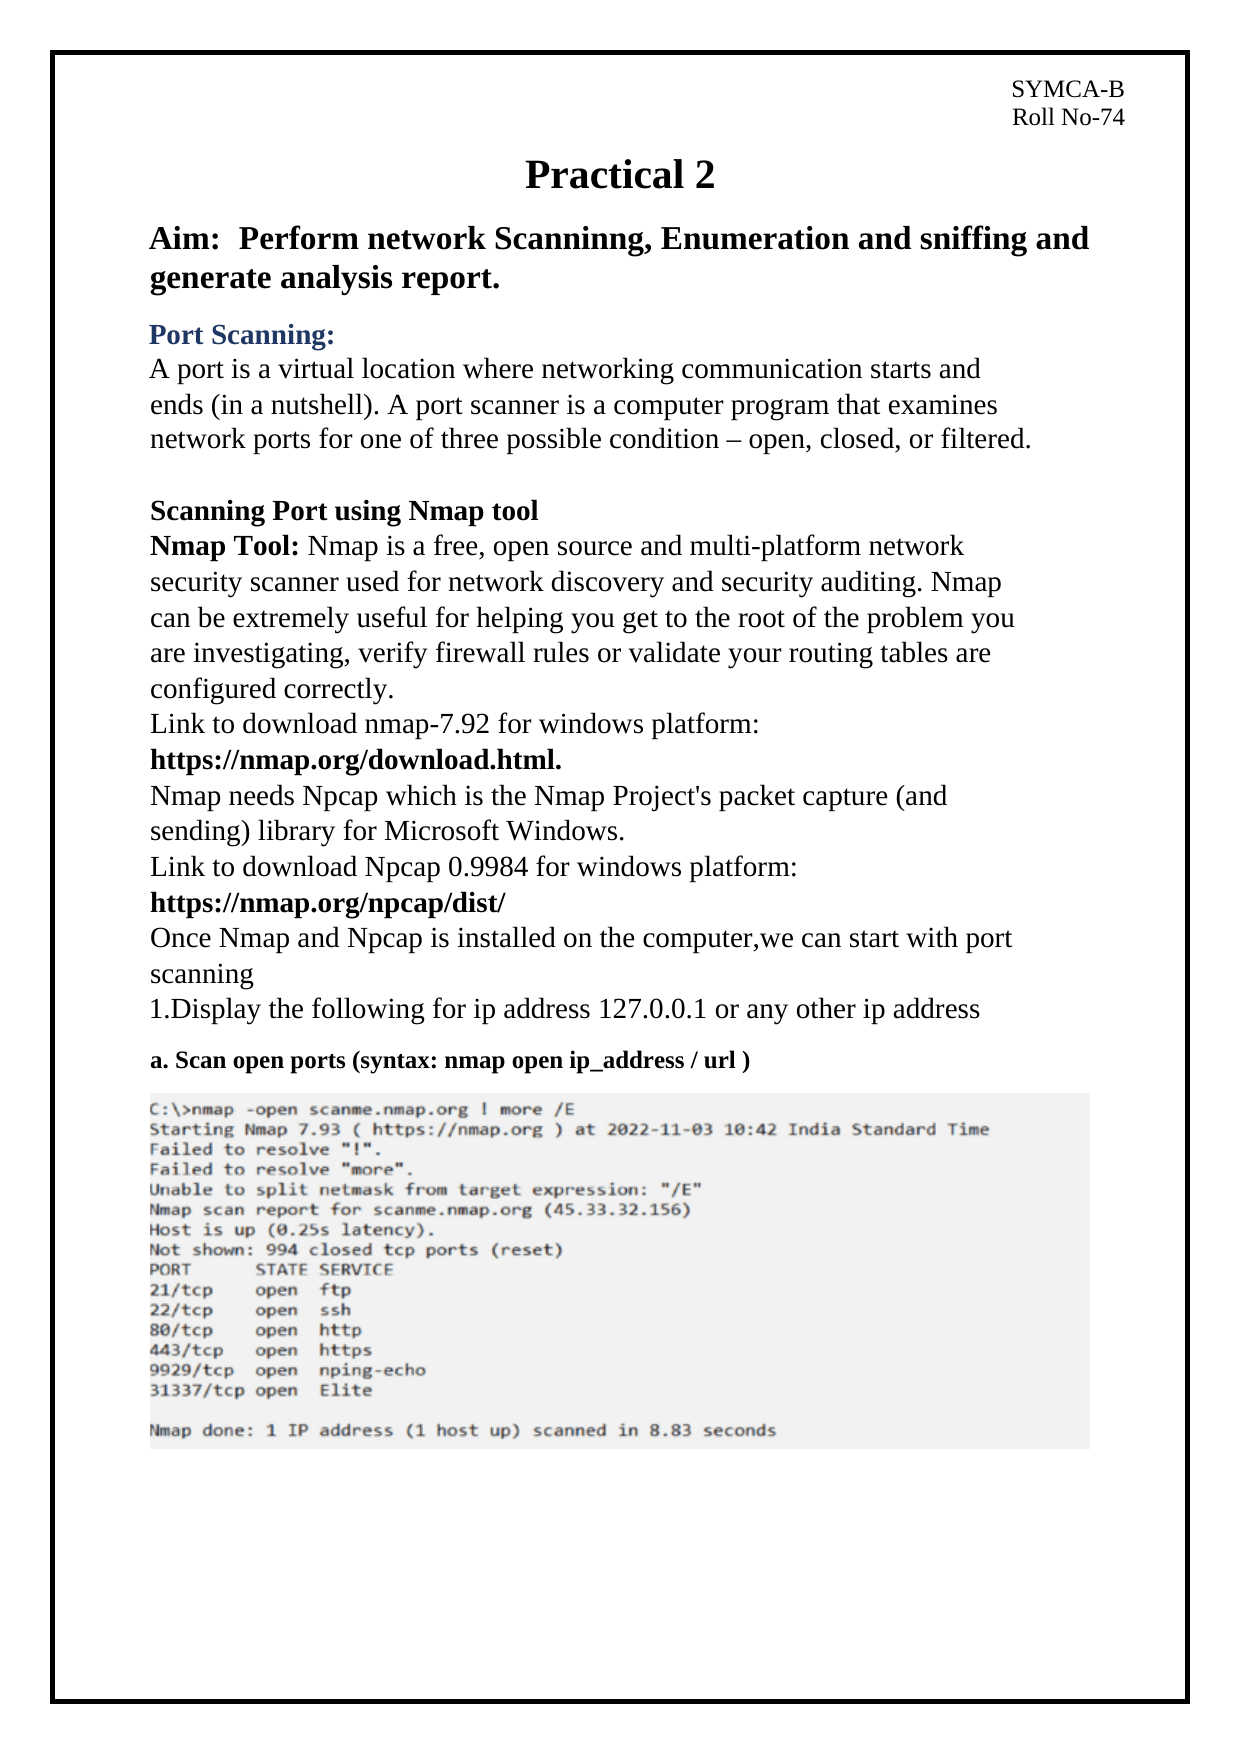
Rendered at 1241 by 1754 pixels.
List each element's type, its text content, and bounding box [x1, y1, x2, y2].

text Link to download nmap-7.92 for windows platform: [150, 707, 1092, 740]
text scanning [150, 956, 1092, 989]
subtitle Aim: Perform network Scanninng, Enumeration and sniffing and generate analysis report. [148, 218, 1092, 296]
text sending) library for Microsoft Windows. [150, 813, 1092, 847]
text Nmap needs Npcap which is the Nmap Project's packet capture (and [150, 778, 1092, 811]
text Practical 2 [150, 150, 1090, 198]
text security scanner used for network discovery and security auditing. Nmap [150, 564, 1092, 598]
text https://nmap.org/npcap/dist/ [150, 885, 1092, 918]
text configured correctly. [150, 671, 1092, 704]
text https://nmap.org/download.html. [150, 742, 1092, 776]
text are investigating, verify firewall rules or validate your routing tables are [150, 635, 1092, 669]
text A port is a virtual location where networking communication starts and [148, 351, 1092, 385]
text can be extremely useful for helping you get to the root of the problem you [150, 600, 1092, 633]
text Once Nmap and Npcap is installed on the computer,we can start with port [150, 920, 1092, 954]
text Nmap Tool: Nmap is a free, open source and multi-platform network [150, 528, 1092, 562]
picture [149, 1093, 1091, 1449]
text a. Scan open ports (syntax: nmap open ip_address / url ) [150, 1045, 1090, 1074]
text ends (in a nutshell). A port scanner is a computer program that examines network ports for one of three possible condition – open, closed, or filtered. [150, 387, 1092, 455]
text Scanning Port using Nmap tool [150, 493, 1092, 526]
text 1.Display the following for ip address 127.0.0.1 or any other ip address [148, 992, 1092, 1025]
text Link to download Npcap 0.9984 for windows platform: [150, 849, 1092, 883]
subtitle Port Scanning: [148, 317, 1092, 351]
